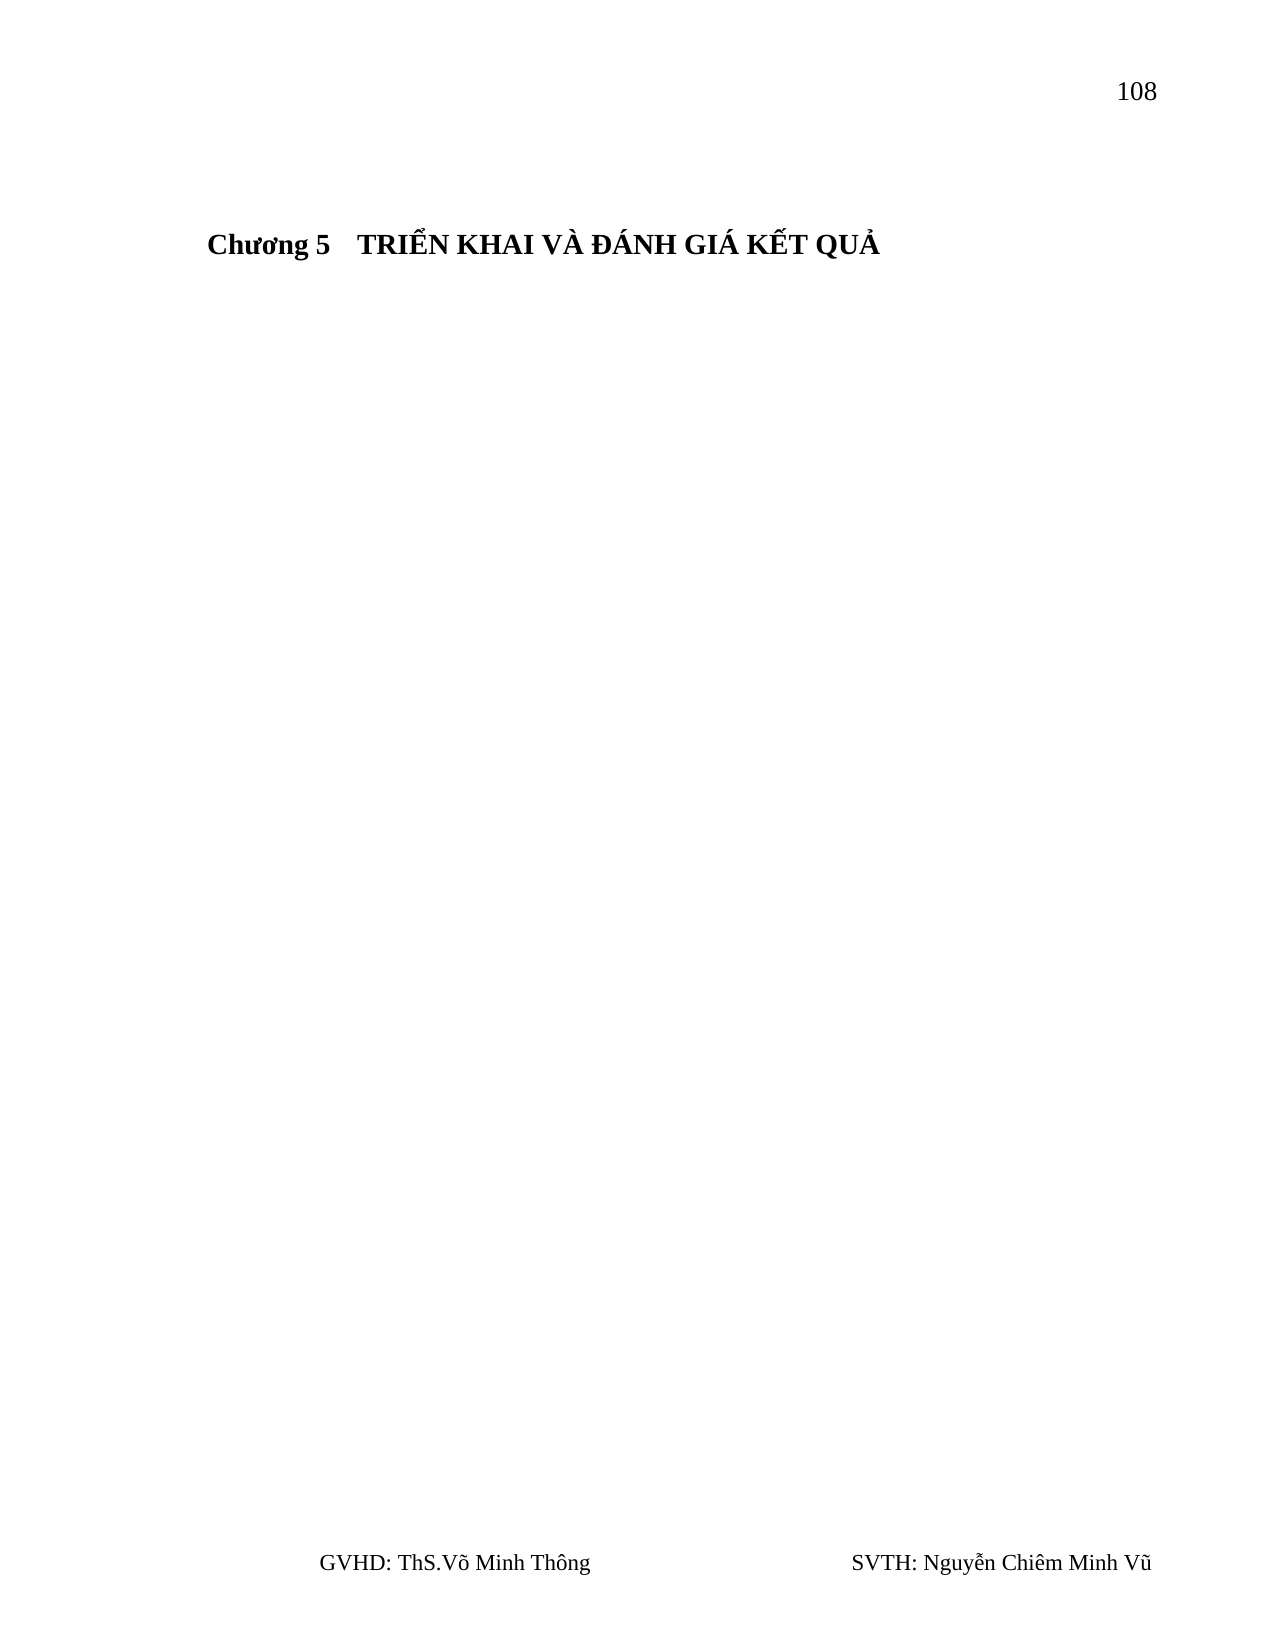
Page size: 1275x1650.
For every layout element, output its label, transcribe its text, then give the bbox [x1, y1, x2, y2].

subtitle TRIỂN KHAI VÀ ĐÁNH GIÁ KẾT QUẢ [207, 227, 1157, 261]
